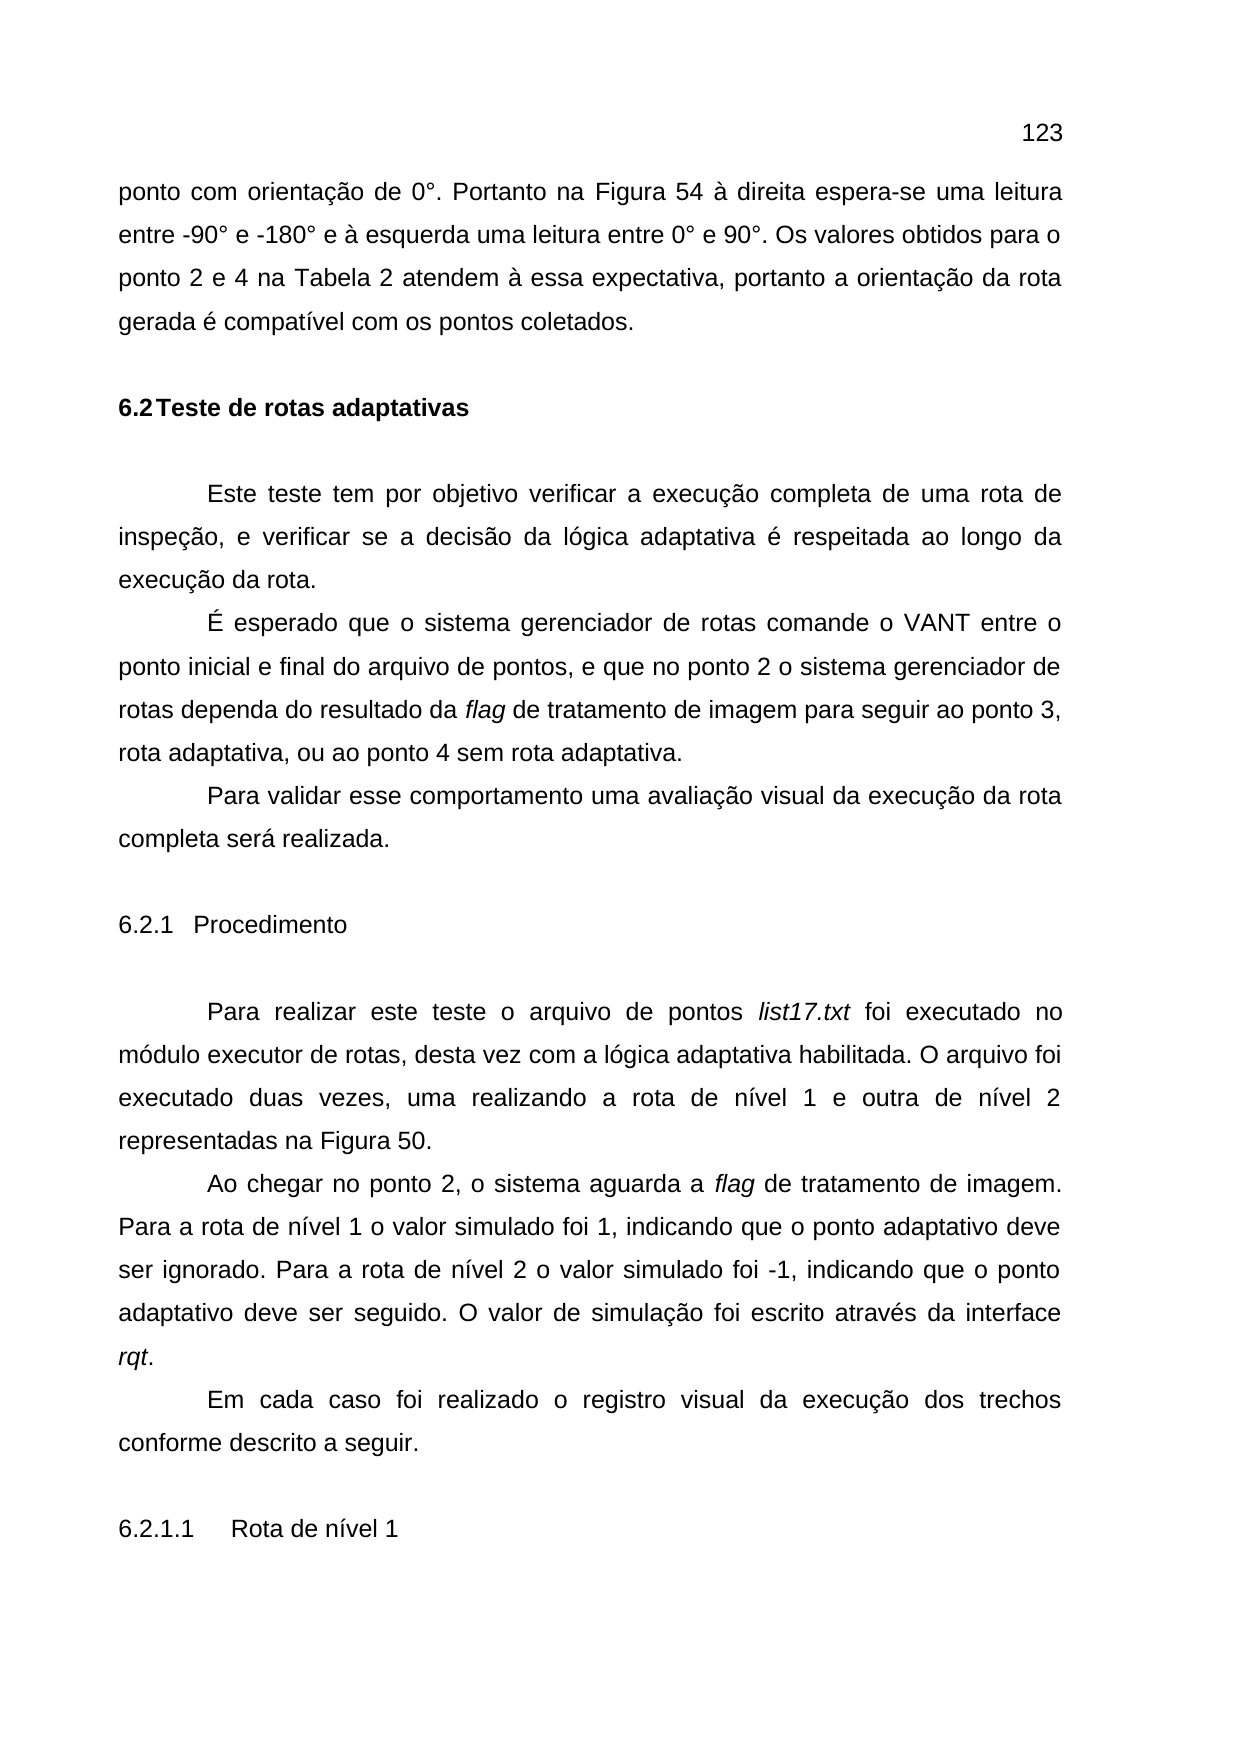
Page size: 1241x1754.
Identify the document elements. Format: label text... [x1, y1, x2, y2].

subtitle Teste de rotas adaptativas [118, 393, 1063, 422]
text Para realizar este teste o arquivo de pontos list17.txt foi executado no módulo executor de rotas, desta vez com a lógica adaptativa habilitada. O arquivo foi executado duas vezes, uma realizando a rota de nível 1 e outra de nível 2 representadas na Figura 50. [118, 997, 1063, 1155]
text É esperado que o sistema gerenciador de rotas comande o VANT entre o ponto inicial e final do arquivo de pontos, e que no ponto 2 o sistema gerenciador de rotas dependa do resultado da flag de tratamento de imagem para seguir ao ponto 3, rota adaptativa, ou ao ponto 4 sem rota adaptativa. [118, 608, 1063, 767]
text Este teste tem por objetivo verificar a execução completa de uma rota de inspeção, e verificar se a decisão da lógica adaptativa é respeitada ao longo da execução da rota. [118, 479, 1063, 594]
subtitle Rota de nível 1 [118, 1514, 1063, 1543]
subtitle Procedimento [118, 910, 1063, 939]
text Ao chegar no ponto 2, o sistema aguarda a flag de tratamento de imagem. Para a rota de nível 1 o valor simulado foi 1, indicando que o ponto adaptativo deve ser ignorado. Para a rota de nível 2 o valor simulado foi -1, indicando que o ponto adaptativo deve ser seguido. O valor de simulação foi escrito através da interface rqt. [118, 1169, 1063, 1370]
text Em cada caso foi realizado o registro visual da execução dos trechos conforme descrito a seguir. [118, 1385, 1063, 1457]
text Para validar esse comportamento uma avaliação visual da execução da rota completa será realizada. [118, 781, 1063, 853]
